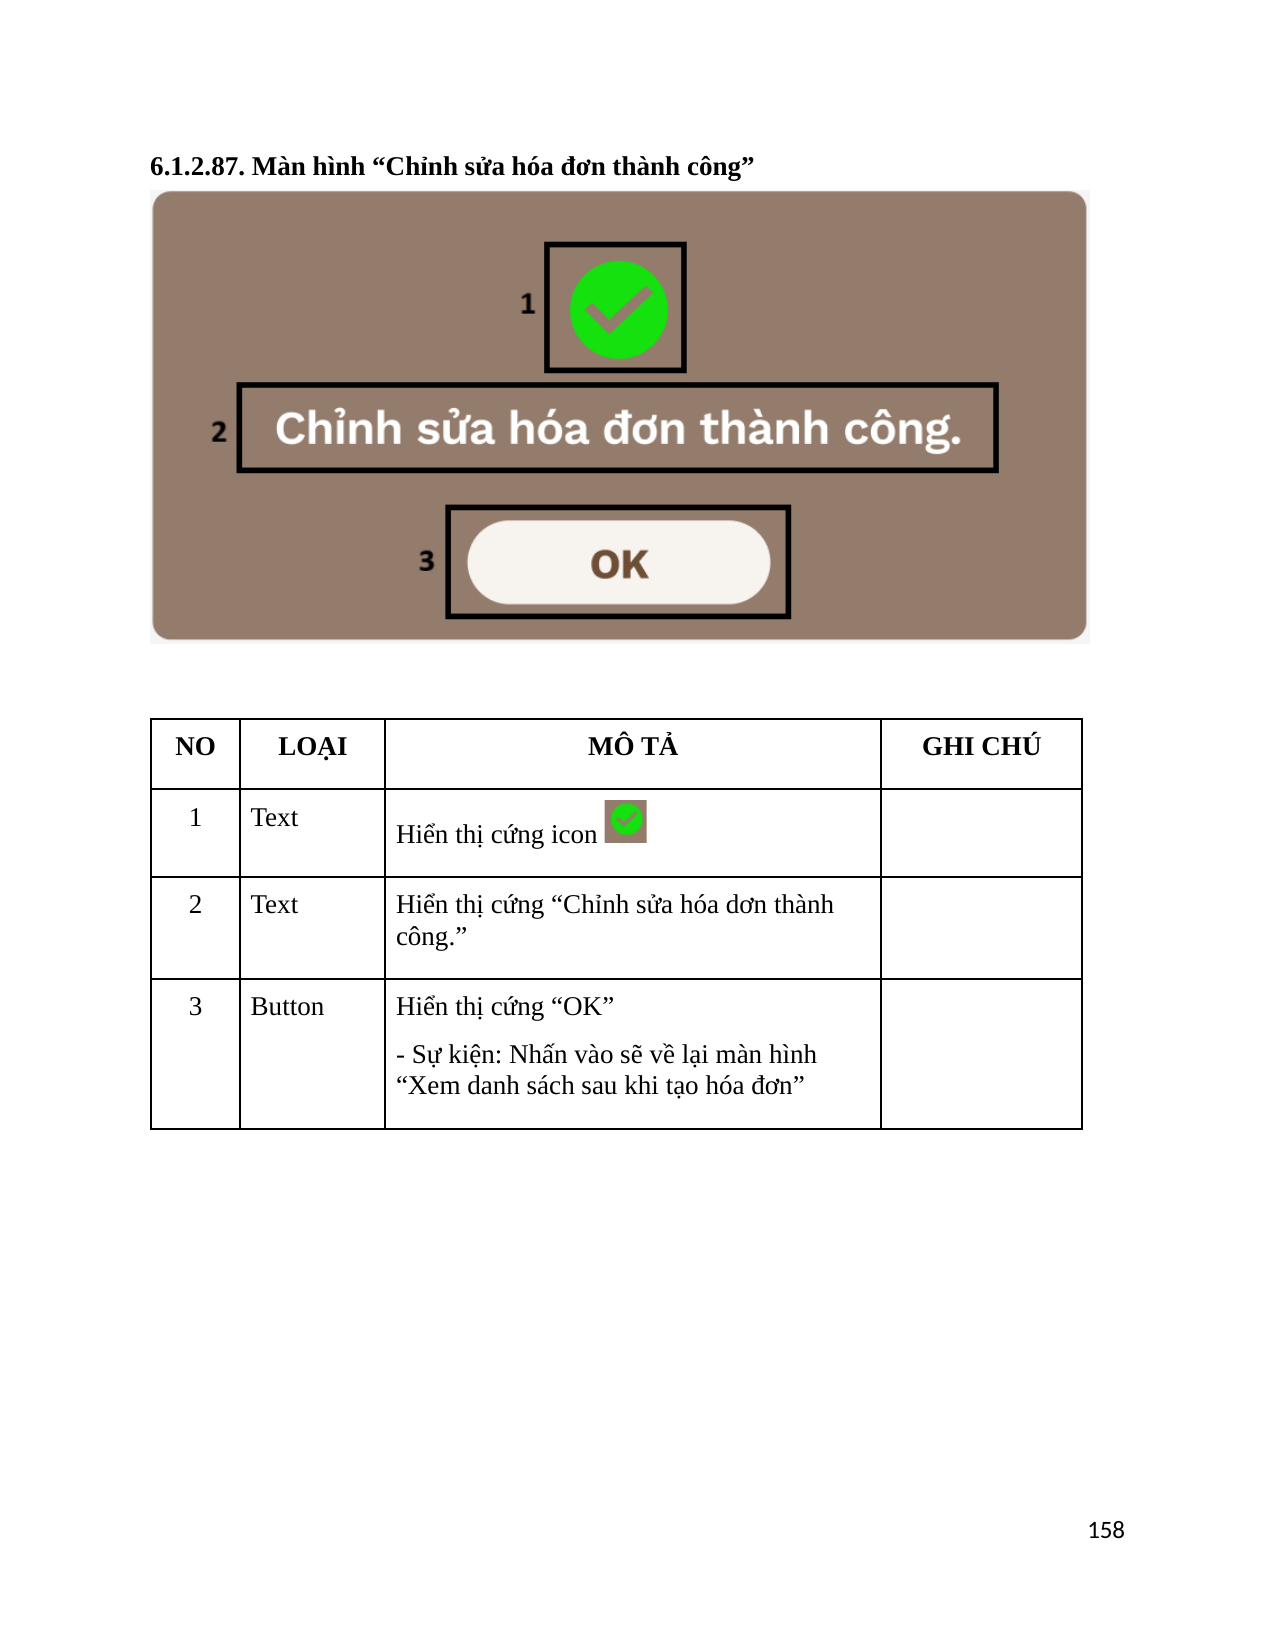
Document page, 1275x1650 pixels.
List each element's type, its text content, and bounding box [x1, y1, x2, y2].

picture [150, 190, 1091, 644]
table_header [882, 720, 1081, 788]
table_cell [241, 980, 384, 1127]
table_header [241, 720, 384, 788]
picture [604, 800, 647, 843]
subtitle 6.1.2.87. Màn hình “Chỉnh sửa hóa đơn thành công” [150, 150, 1125, 181]
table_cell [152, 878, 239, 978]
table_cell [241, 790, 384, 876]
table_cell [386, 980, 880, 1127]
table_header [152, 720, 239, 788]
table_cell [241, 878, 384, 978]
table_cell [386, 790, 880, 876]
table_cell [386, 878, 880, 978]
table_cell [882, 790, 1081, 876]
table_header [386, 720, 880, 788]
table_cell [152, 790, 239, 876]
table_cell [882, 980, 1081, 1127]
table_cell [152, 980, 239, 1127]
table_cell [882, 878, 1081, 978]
